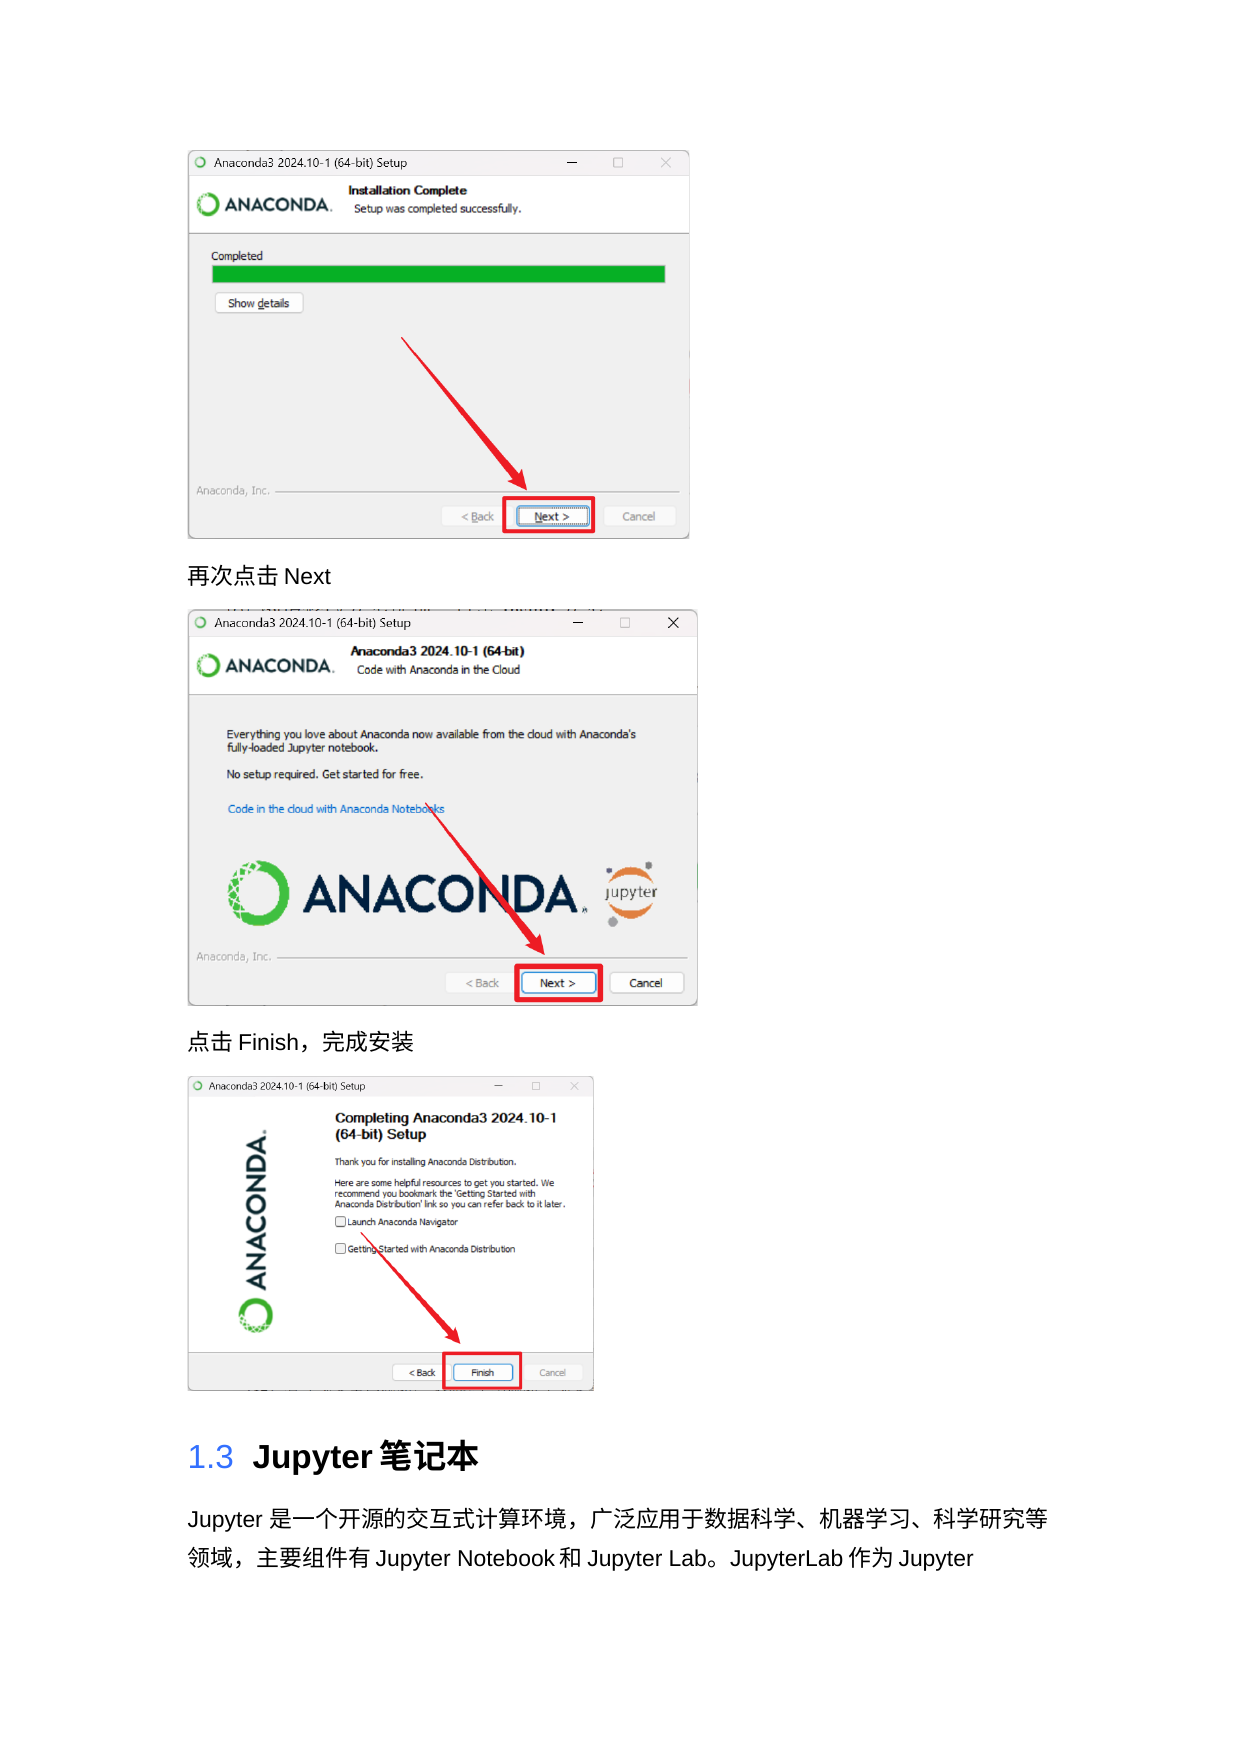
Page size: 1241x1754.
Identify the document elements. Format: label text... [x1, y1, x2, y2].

text 点击Finish，完成安装 [187, 1024, 1053, 1057]
text 1.3 Jupyter笔记本 [187, 1430, 1053, 1478]
text 再次点击Next [187, 557, 1053, 591]
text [187, 1501, 1053, 1573]
picture [187, 150, 690, 539]
picture [187, 609, 698, 1006]
picture [187, 1076, 594, 1391]
